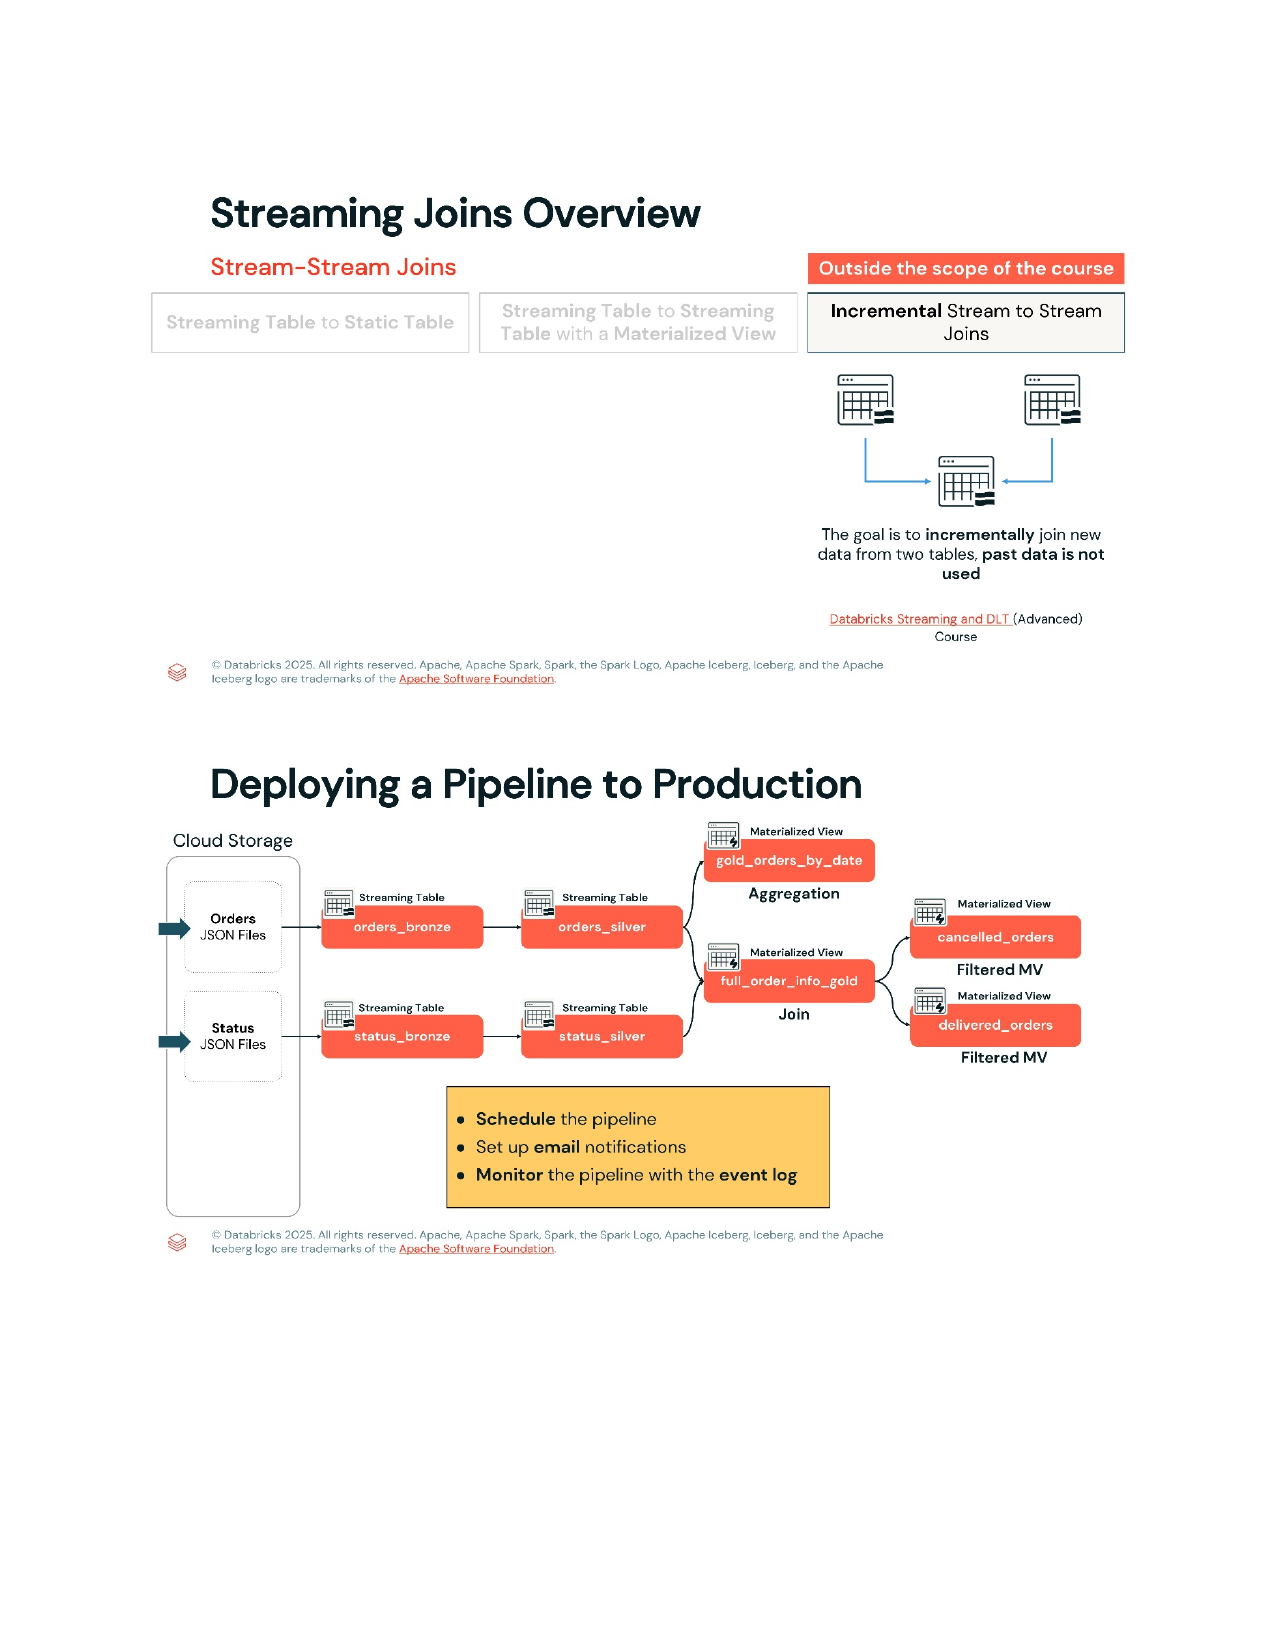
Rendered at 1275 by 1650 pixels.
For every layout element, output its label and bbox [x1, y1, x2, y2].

picture [150, 720, 1125, 1269]
picture [150, 150, 1125, 699]
